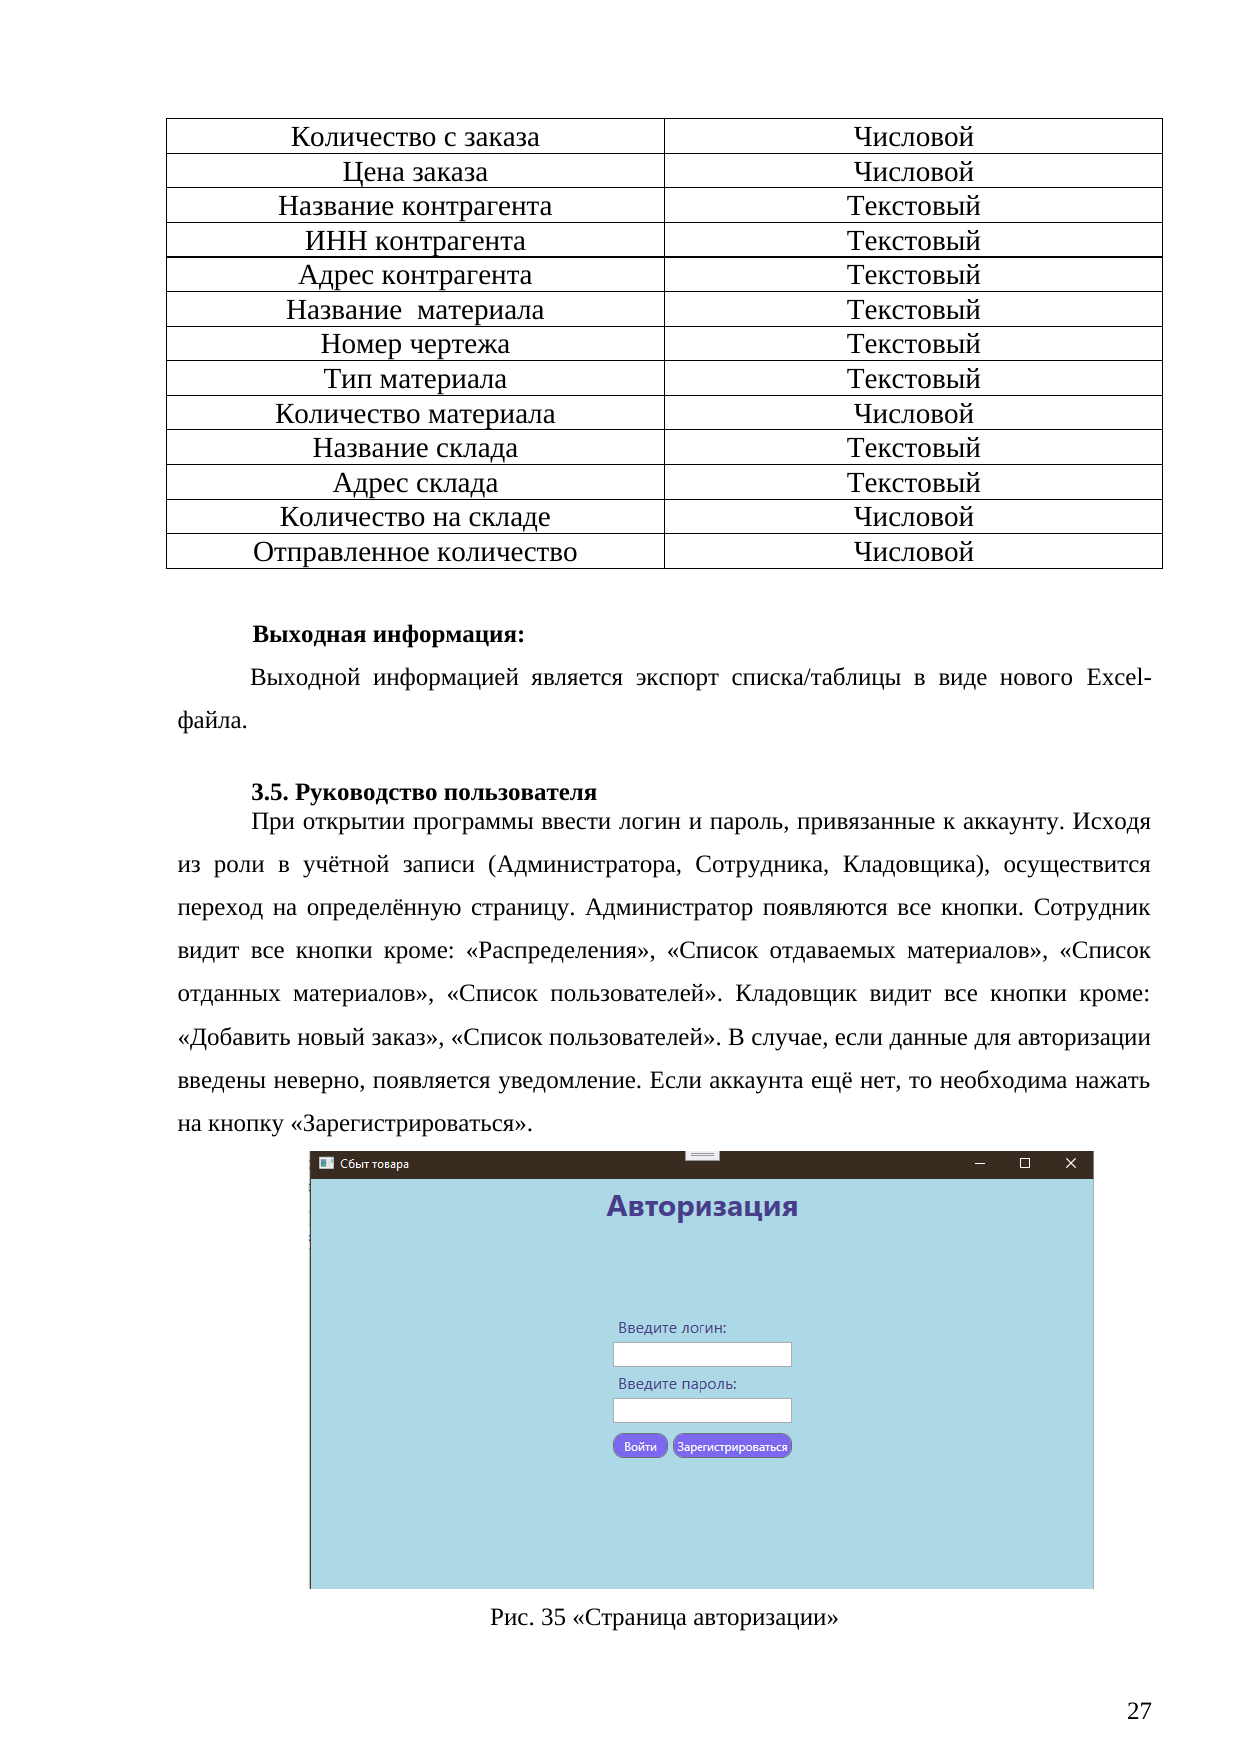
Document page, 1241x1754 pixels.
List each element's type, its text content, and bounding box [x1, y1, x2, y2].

table_cell Номер чертежа [167, 327, 664, 360]
table_cell Текстовый [665, 188, 1162, 222]
table_cell Текстовый [665, 361, 1162, 395]
table_cell Цена заказа [167, 154, 664, 187]
table_cell Числовой [665, 396, 1162, 429]
table_cell Отправленное количество [167, 534, 664, 568]
table_cell Тип материала [167, 361, 664, 395]
table_cell Название склада [167, 430, 664, 464]
list Выходной информацией является экспорт списка/таблицы в виде нового Excel-файла. [177, 662, 1152, 734]
table_cell Числовой [665, 534, 1162, 568]
table_cell Количество на складе [167, 500, 664, 533]
table_cell Числовой [665, 500, 1162, 533]
table_cell Название контрагента [167, 188, 664, 222]
table_cell Текстовый [665, 327, 1162, 360]
table_cell Текстовый [665, 465, 1162, 498]
table_cell Числовой [665, 154, 1162, 187]
table_cell Числовой [665, 119, 1162, 153]
table_cell ИНН контрагента [167, 223, 664, 256]
table_cell Название материала [167, 292, 664, 326]
table_cell Количество материала [167, 396, 664, 429]
picture [308, 1151, 1094, 1589]
list Выходная информация: [252, 619, 1152, 648]
table_cell Текстовый [665, 223, 1162, 256]
table_cell Количество с заказа [167, 119, 664, 153]
text При открытии программы ввести логин и пароль, привязанные к аккаунту. Исходя из роли в учётной записи (Администратора, Сотрудника, Кладовщика), осуществится переход на определённую страницу. Администратор появляются все кнопки. Сотрудник видит все кнопки кроме: «Распределения», «Список отдаваемых материалов», «Список отданных материалов», «Список пользователей». Кладовщик видит все кнопки кроме: «Добавить новый заказ», «Список пользователей». В случае, если данные для авторизации введены неверно, появляется уведомление. Если аккаунта ещё нет, то необходима нажать на кнопку «Зарегистрироваться». [177, 806, 1152, 1137]
text Рис. 35 «Страница авторизации» [177, 1602, 1152, 1631]
subtitle 3.5. Руководство пользователя [177, 777, 1152, 806]
table_cell Текстовый [665, 258, 1162, 291]
table_cell Текстовый [665, 430, 1162, 464]
table_cell Текстовый [665, 292, 1162, 326]
table_cell Адрес склада [167, 465, 664, 498]
table_cell Адрес контрагента [167, 258, 664, 291]
